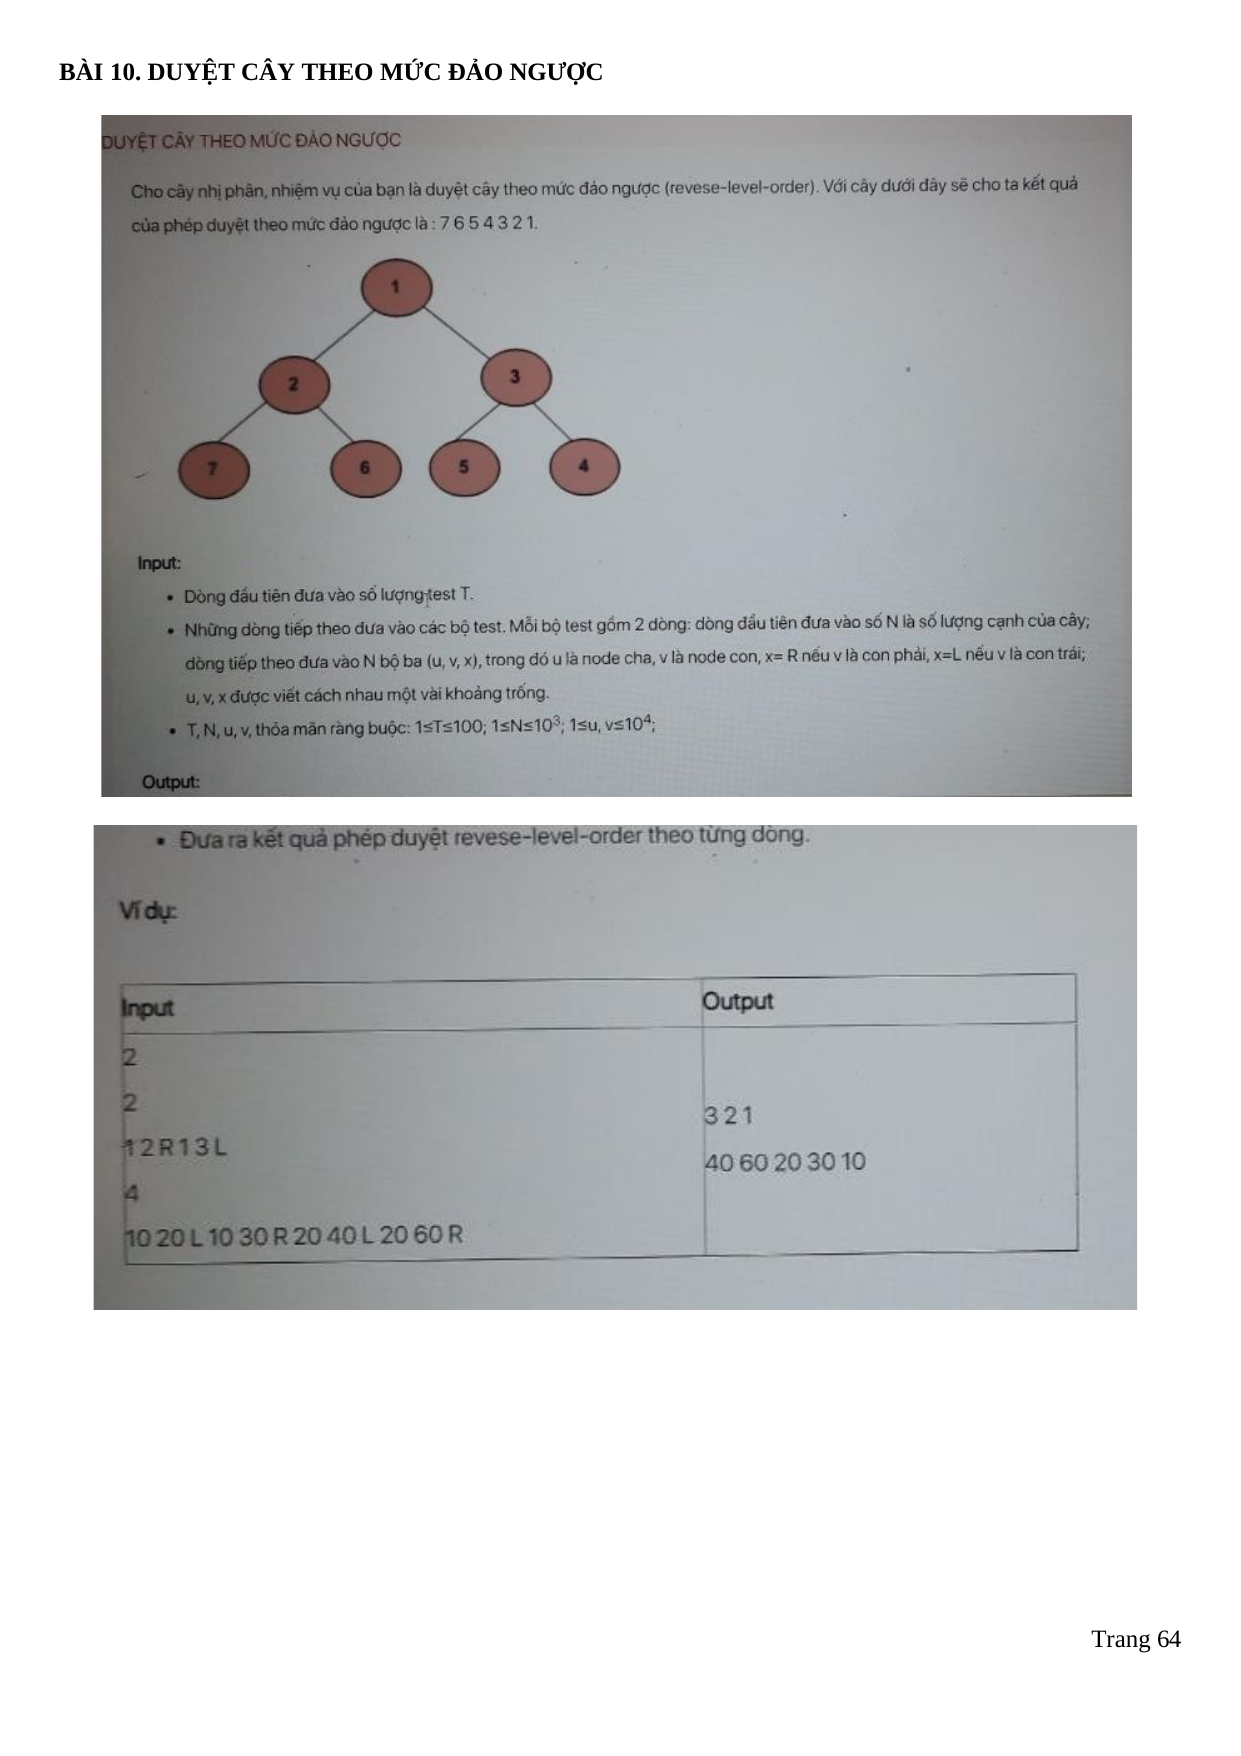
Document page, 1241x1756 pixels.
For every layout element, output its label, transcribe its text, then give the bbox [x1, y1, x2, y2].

picture [101, 115, 1132, 797]
text BÀI 10. DUYỆT CÂY THEO MỨC ĐẢO NGƯỢC [59, 57, 1226, 86]
picture [93, 825, 1138, 1310]
